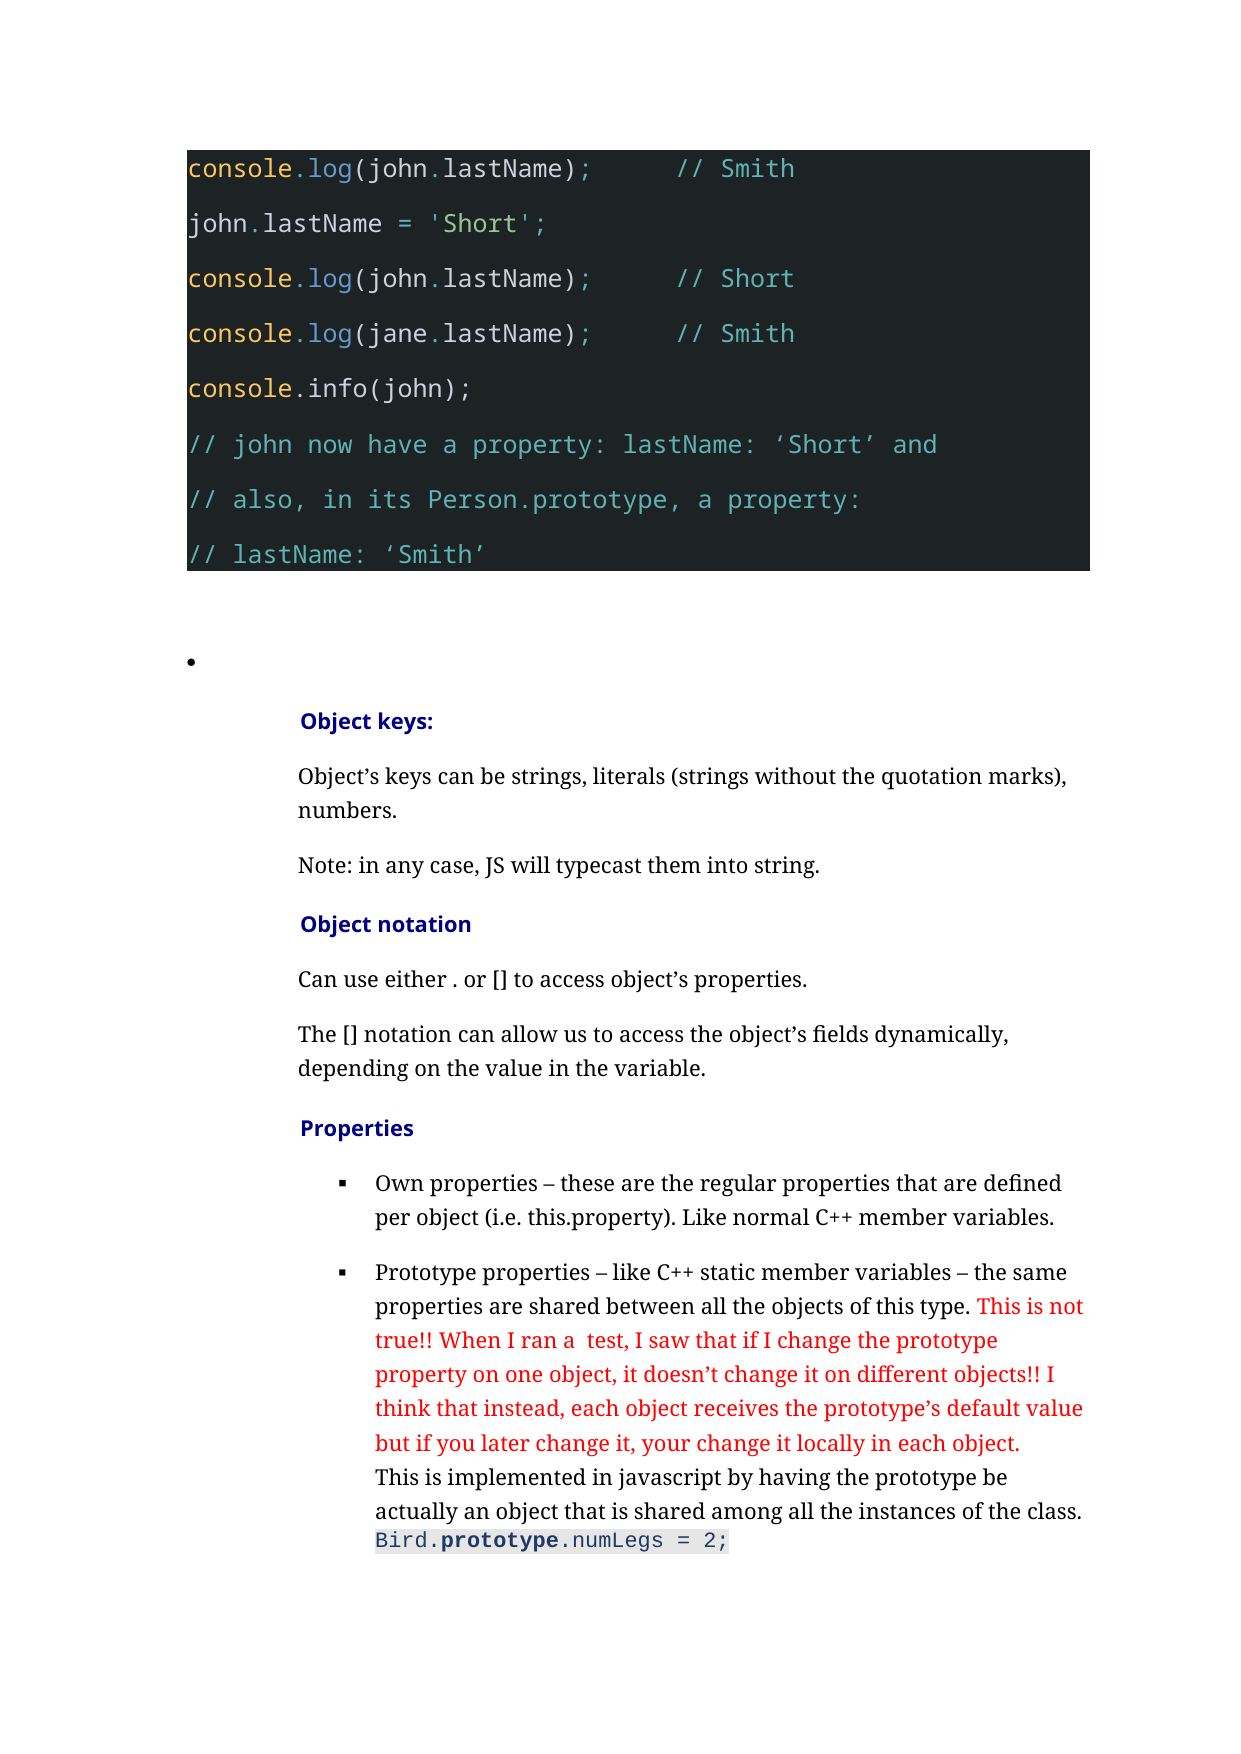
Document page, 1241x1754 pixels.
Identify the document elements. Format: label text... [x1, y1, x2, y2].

text console.log(jane.lastName); // Smith [187, 316, 1090, 350]
subtitle Object keys: [300, 706, 1090, 736]
text // also, in its Person.prototype, a property: [187, 481, 1090, 516]
text The [] notation can allow us to access the object’s fields dynamically, depending on the value in the variable. [298, 1019, 1090, 1083]
subtitle Object notation [300, 909, 1090, 939]
text Note: in any case, JS will typecast them into string. [298, 850, 1090, 880]
text console.log(john.lastName); // Short [187, 260, 1090, 295]
list Own properties – these are the regular properties that are defined per object (i.e. this.property). Like normal C++ member variables. [337, 1167, 1090, 1231]
text console.log(john.lastName); // Smith [187, 150, 1090, 184]
text john.lastName = 'Short'; [187, 205, 1090, 239]
text Can use either . or [] to access object’s properties. [298, 964, 1090, 994]
list Prototype properties – like C++ static member variables – the same properties are shared between all the objects of this type. This is not true!! When I ran a test, I saw that if I change the prototype property on one object, it doesn’t change it on different objects!! I think that instead, each object receives the prototype’s default value but if you later change it, your change it locally in each object. This is implemented in javascript by having the prototype be actually an object that is shared among all the instances of the class. Bird.prototype.numLegs = 2; [337, 1257, 1090, 1554]
subtitle Properties [300, 1112, 1090, 1142]
text // lastName: ‘Smith’ [187, 536, 1090, 571]
text Object’s keys can be strings, literals (strings without the quotation marks), numbers. [298, 761, 1090, 825]
text console.info(john); [187, 371, 1090, 405]
text // john now have a property: lastName: ‘Short’ and [187, 426, 1090, 460]
